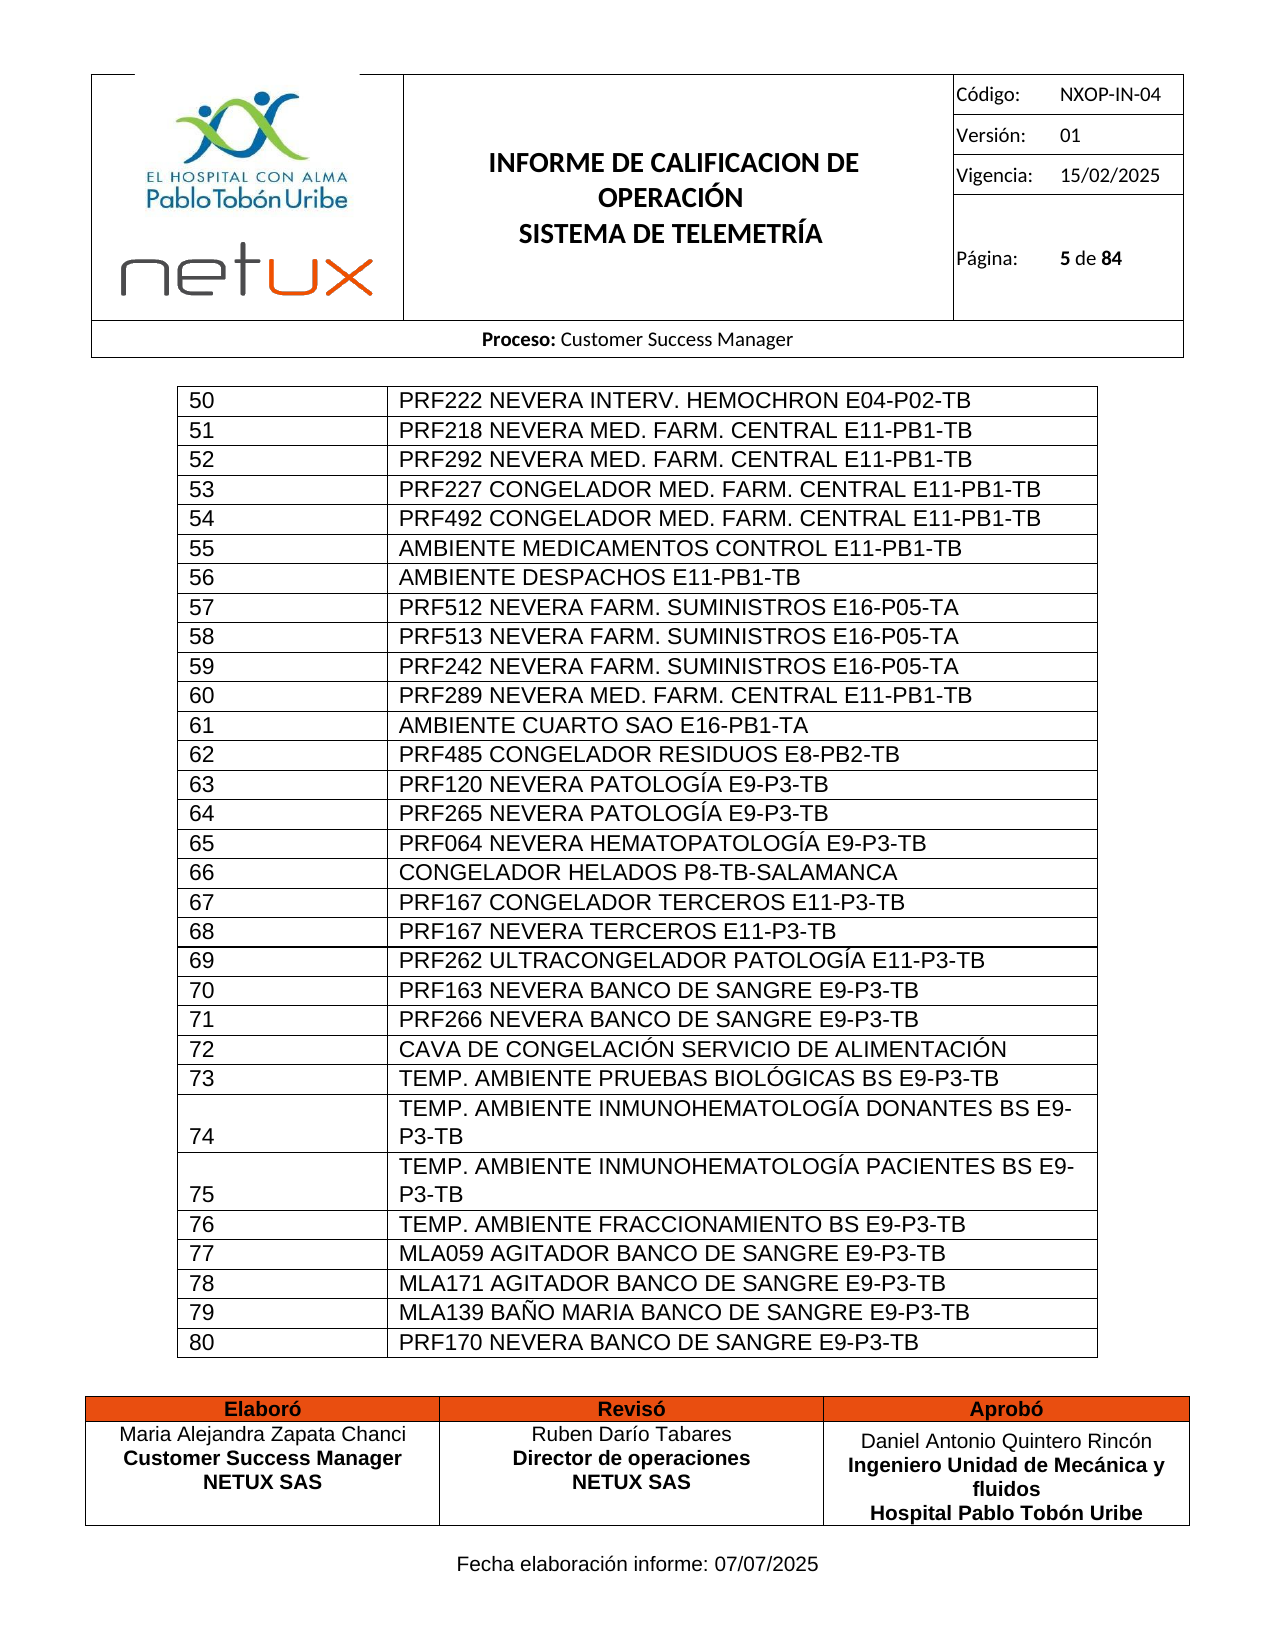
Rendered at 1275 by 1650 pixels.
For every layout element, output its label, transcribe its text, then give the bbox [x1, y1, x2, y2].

table_cell 63 [178, 771, 387, 799]
table_cell CAVA DE CONGELACIÓN SERVICIO DE ALIMENTACIÓN [388, 1036, 1097, 1064]
table_cell 51 [178, 417, 387, 445]
table_cell PRF227 CONGELADOR MED. FARM. CENTRAL E11-PB1-TB [388, 476, 1097, 504]
table_cell TEMP. AMBIENTE INMUNOHEMATOLOGÍA PACIENTES BS E9-P3-TB [388, 1153, 1097, 1209]
table_cell 57 [178, 594, 387, 622]
table_cell PRF512 NEVERA FARM. SUMINISTROS E16-P05-TA [388, 594, 1097, 622]
table_cell 64 [178, 800, 387, 828]
table_cell 66 [178, 859, 387, 887]
table_cell 69 [178, 948, 387, 976]
table_cell PRF218 NEVERA MED. FARM. CENTRAL E11-PB1-TB [388, 417, 1097, 445]
table_cell PRF513 NEVERA FARM. SUMINISTROS E16-P05-TA [388, 623, 1097, 652]
table_cell 60 [178, 682, 387, 711]
table_cell 75 [178, 1153, 387, 1209]
table_cell 68 [178, 918, 387, 946]
table_cell PRF120 NEVERA PATOLOGÍA E9-P3-TB [388, 771, 1097, 799]
table_cell PRF170 NEVERA BANCO DE SANGRE E9-P3-TB [388, 1329, 1097, 1357]
table_cell PRF167 NEVERA TERCEROS E11-P3-TB [388, 918, 1097, 946]
table_cell 56 [178, 564, 387, 593]
table_cell 67 [178, 889, 387, 917]
table_cell PRF222 NEVERA INTERV. HEMOCHRON E04-P02-TB [388, 387, 1097, 416]
table_cell 70 [178, 977, 387, 1005]
table_cell PRF292 NEVERA MED. FARM. CENTRAL E11-PB1-TB [388, 446, 1097, 475]
table_cell MLA059 AGITADOR BANCO DE SANGRE E9-P3-TB [388, 1240, 1097, 1268]
picture [94, 74, 401, 320]
table_cell 80 [178, 1329, 387, 1357]
table_cell PRF262 ULTRACONGELADOR PATOLOGÍA E11-P3-TB [388, 948, 1097, 976]
table_cell 76 [178, 1211, 387, 1239]
table_cell PRF492 CONGELADOR MED. FARM. CENTRAL E11-PB1-TB [388, 505, 1097, 534]
table_cell 59 [178, 653, 387, 681]
table_cell 65 [178, 830, 387, 858]
table_cell TEMP. AMBIENTE PRUEBAS BIOLÓGICAS BS E9-P3-TB [388, 1065, 1097, 1094]
table_cell AMBIENTE DESPACHOS E11-PB1-TB [388, 564, 1097, 593]
table_cell PRF163 NEVERA BANCO DE SANGRE E9-P3-TB [388, 977, 1097, 1005]
table_cell MLA139 BAÑO MARIA BANCO DE SANGRE E9-P3-TB [388, 1299, 1097, 1327]
table_cell AMBIENTE CUARTO SAO E16-PB1-TA [388, 712, 1097, 740]
table_cell PRF167 CONGELADOR TERCEROS E11-P3-TB [388, 889, 1097, 917]
table_cell 62 [178, 741, 387, 769]
table_cell PRF242 NEVERA FARM. SUMINISTROS E16-P05-TA [388, 653, 1097, 681]
table_cell 72 [178, 1036, 387, 1064]
table_cell MLA171 AGITADOR BANCO DE SANGRE E9-P3-TB [388, 1270, 1097, 1298]
table_cell CONGELADOR HELADOS P8-TB-SALAMANCA [388, 859, 1097, 887]
table_cell 55 [178, 535, 387, 563]
table_cell 71 [178, 1006, 387, 1035]
table_cell PRF265 NEVERA PATOLOGÍA E9-P3-TB [388, 800, 1097, 828]
table_cell 78 [178, 1270, 387, 1298]
table_cell 58 [178, 623, 387, 652]
table_cell 52 [178, 446, 387, 475]
table_cell TEMP. AMBIENTE INMUNOHEMATOLOGÍA DONANTES BS E9-P3-TB [388, 1095, 1097, 1152]
table_cell 54 [178, 505, 387, 534]
table_cell AMBIENTE MEDICAMENTOS CONTROL E11-PB1-TB [388, 535, 1097, 563]
table_cell PRF064 NEVERA HEMATOPATOLOGÍA E9-P3-TB [388, 830, 1097, 858]
table_cell 61 [178, 712, 387, 740]
table_cell 79 [178, 1299, 387, 1327]
table_cell PRF266 NEVERA BANCO DE SANGRE E9-P3-TB [388, 1006, 1097, 1035]
table_cell 77 [178, 1240, 387, 1268]
table_cell 73 [178, 1065, 387, 1094]
table_cell TEMP. AMBIENTE FRACCIONAMIENTO BS E9-P3-TB [388, 1211, 1097, 1239]
table_cell 50 [178, 387, 387, 416]
table_cell PRF289 NEVERA MED. FARM. CENTRAL E11-PB1-TB [388, 682, 1097, 711]
table_cell 74 [178, 1095, 387, 1152]
table_cell PRF485 CONGELADOR RESIDUOS E8-PB2-TB [388, 741, 1097, 769]
table_cell 53 [178, 476, 387, 504]
